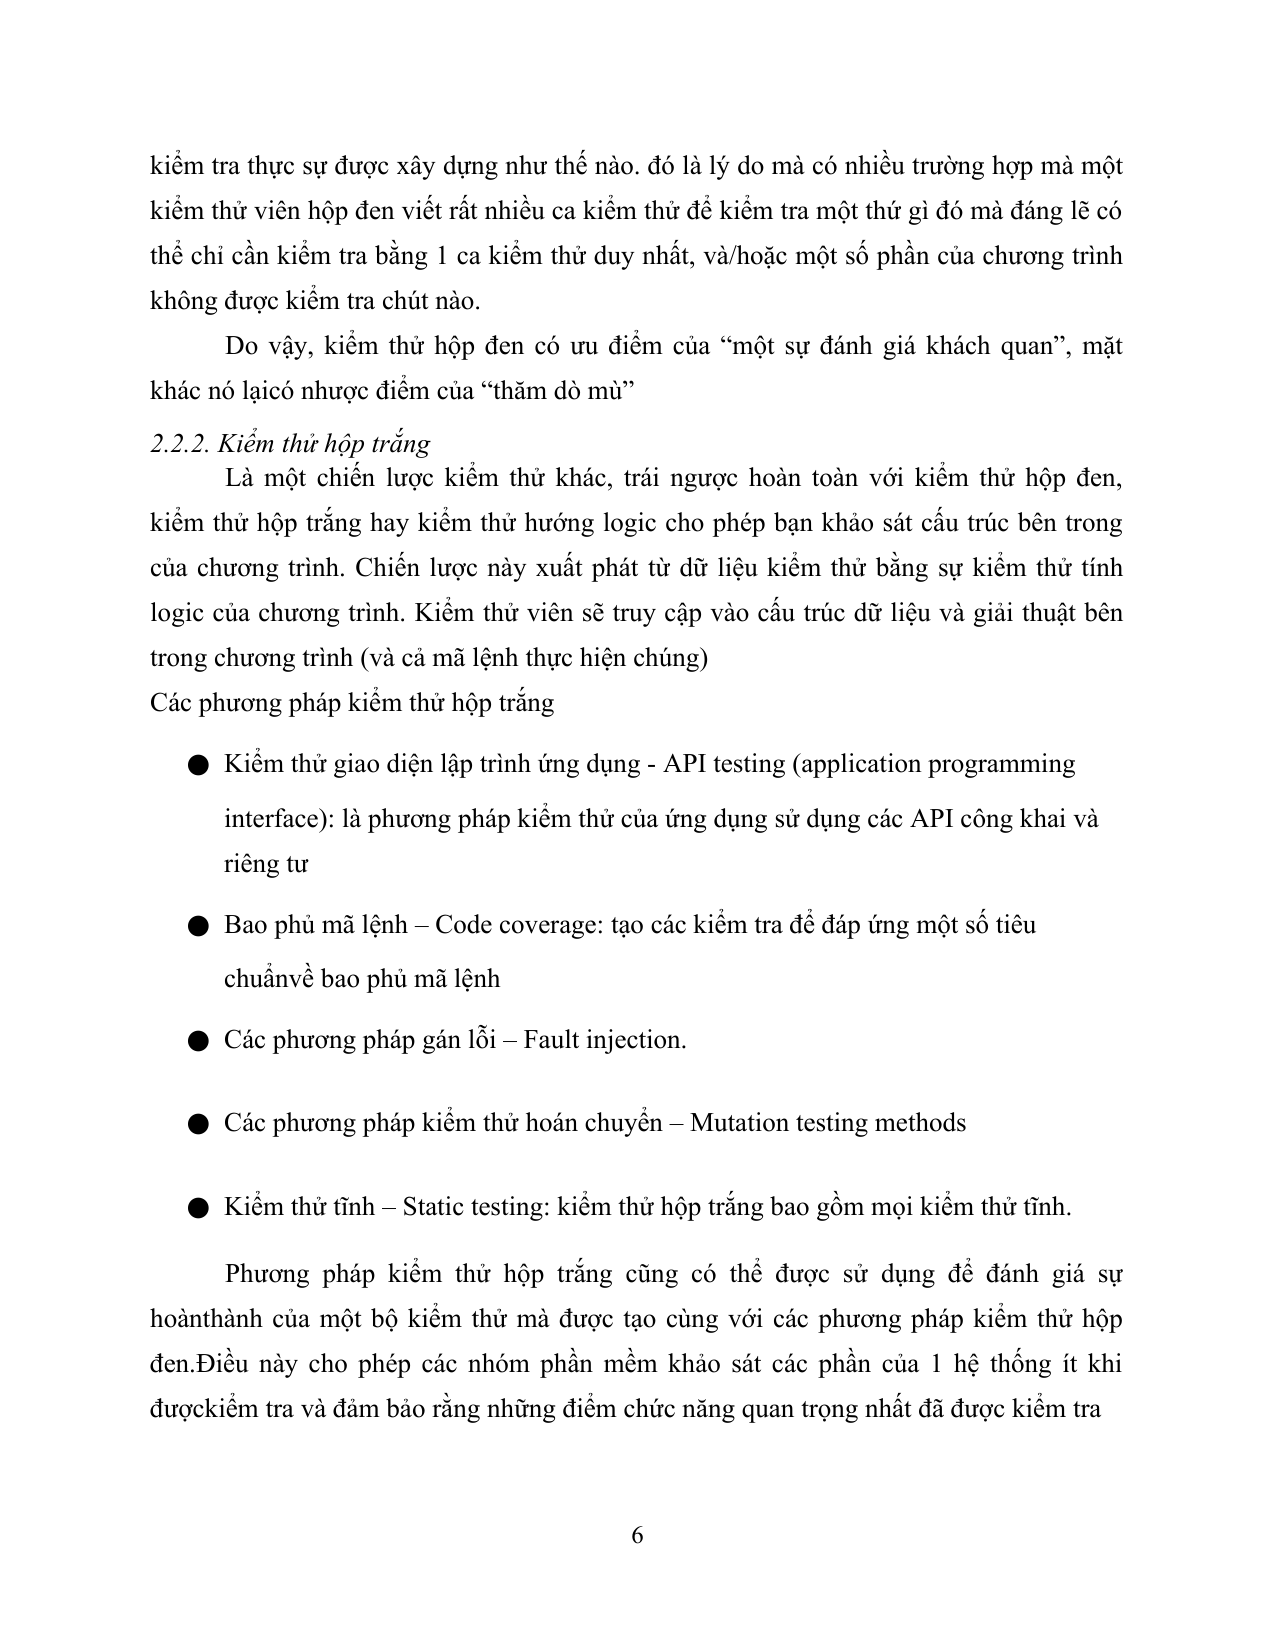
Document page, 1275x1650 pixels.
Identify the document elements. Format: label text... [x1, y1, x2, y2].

list Kiểm thử giao diện lập trình ứng dụng - API testing (application programming interface): là phương pháp kiểm thử của ứng dụng sử dụng các API công khai và riêng tư [186, 732, 1125, 878]
text Do vậy, kiểm thử hộp đen có ưu điểm của “một sự đánh giá khách quan”, mặt khác nó lạicó nhược điểm của “thăm dò mù” [150, 330, 1125, 405]
list Bao phủ mã lệnh – Code coverage: tạo các kiểm tra để đáp ứng một số tiêu chuẩnvề bao phủ mã lệnh [186, 893, 1125, 993]
text Các phương pháp kiểm thử hộp trắng [150, 687, 1125, 717]
subtitle 2.2.2. Kiểm thử hộp trắng [150, 428, 1125, 458]
list Các phương pháp gán lỗi – Fault injection. [186, 1008, 1125, 1064]
text Phương pháp kiểm thử hộp trắng cũng có thể được sử dụng để đánh giá sự hoànthành của một bộ kiểm thử mà được tạo cùng với các phương pháp kiểm thử hộp đen.Điều này cho phép các nhóm phần mềm khảo sát các phần của 1 hệ thống ít khi đượckiểm tra và đảm bảo rằng những điểm chức năng quan trọng nhất đã được kiểm tra [150, 1258, 1125, 1423]
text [150, 150, 1125, 315]
list Kiểm thử tĩnh – Static testing: kiểm thử hộp trắng bao gồm mọi kiểm thử tĩnh. [186, 1175, 1125, 1231]
text Là một chiến lược kiểm thử khác, trái ngược hoàn toàn với kiểm thử hộp đen, kiểm thử hộp trắng hay kiểm thử hướng logic cho phép bạn khảo sát cấu trúc bên trong của chương trình. Chiến lược này xuất phát từ dữ liệu kiểm thử bằng sự kiểm thử tính logic của chương trình. Kiểm thử viên sẽ truy cập vào cấu trúc dữ liệu và giải thuật bên trong chương trình (và cả mã lệnh thực hiện chúng) [150, 462, 1125, 672]
list Các phương pháp kiểm thử hoán chuyển – Mutation testing methods [186, 1092, 1125, 1147]
